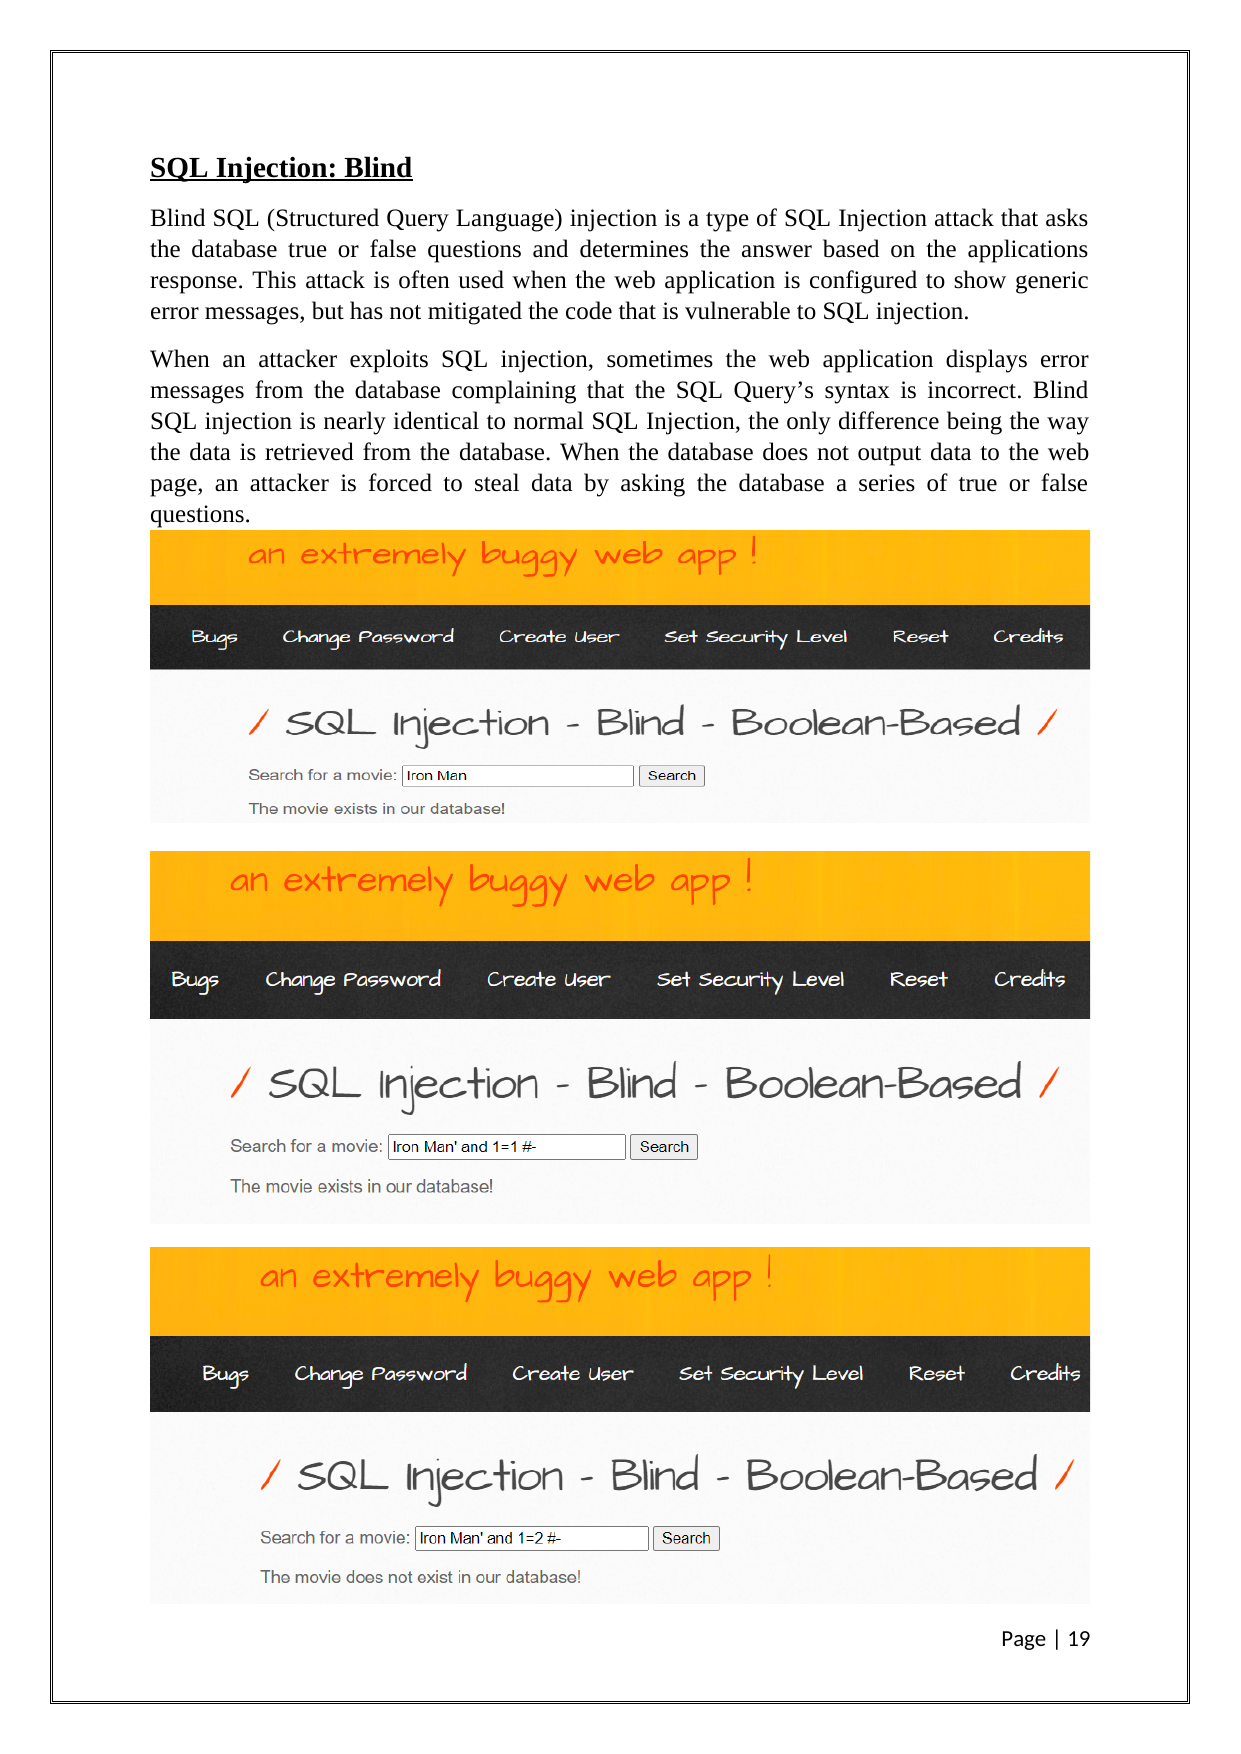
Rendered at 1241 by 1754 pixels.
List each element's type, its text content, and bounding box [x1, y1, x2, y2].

picture [150, 530, 1091, 823]
picture [150, 851, 1091, 1224]
picture [150, 1247, 1091, 1604]
text When an attacker exploits SQL injection, sometimes the web application displays error messages from the database complaining that the SQL Query’s syntax is incorrect. Blind SQL injection is nearly identical to normal SQL Injection, the only difference being the way the data is retrieved from the database. When the database does not output data to the web page, an attacker is forced to steal data by asking the database a series of true or false questions. [150, 344, 1090, 528]
text Blind SQL (Structured Query Language) injection is a type of SQL Injection attack that asks the database true or false questions and determines the answer based on the applications response. This attack is often used when the web application is configured to show generic error messages, but has not mitigated the code that is vulnerable to SQL injection. [150, 203, 1090, 325]
text SQL Injection: Blind [150, 150, 1090, 183]
